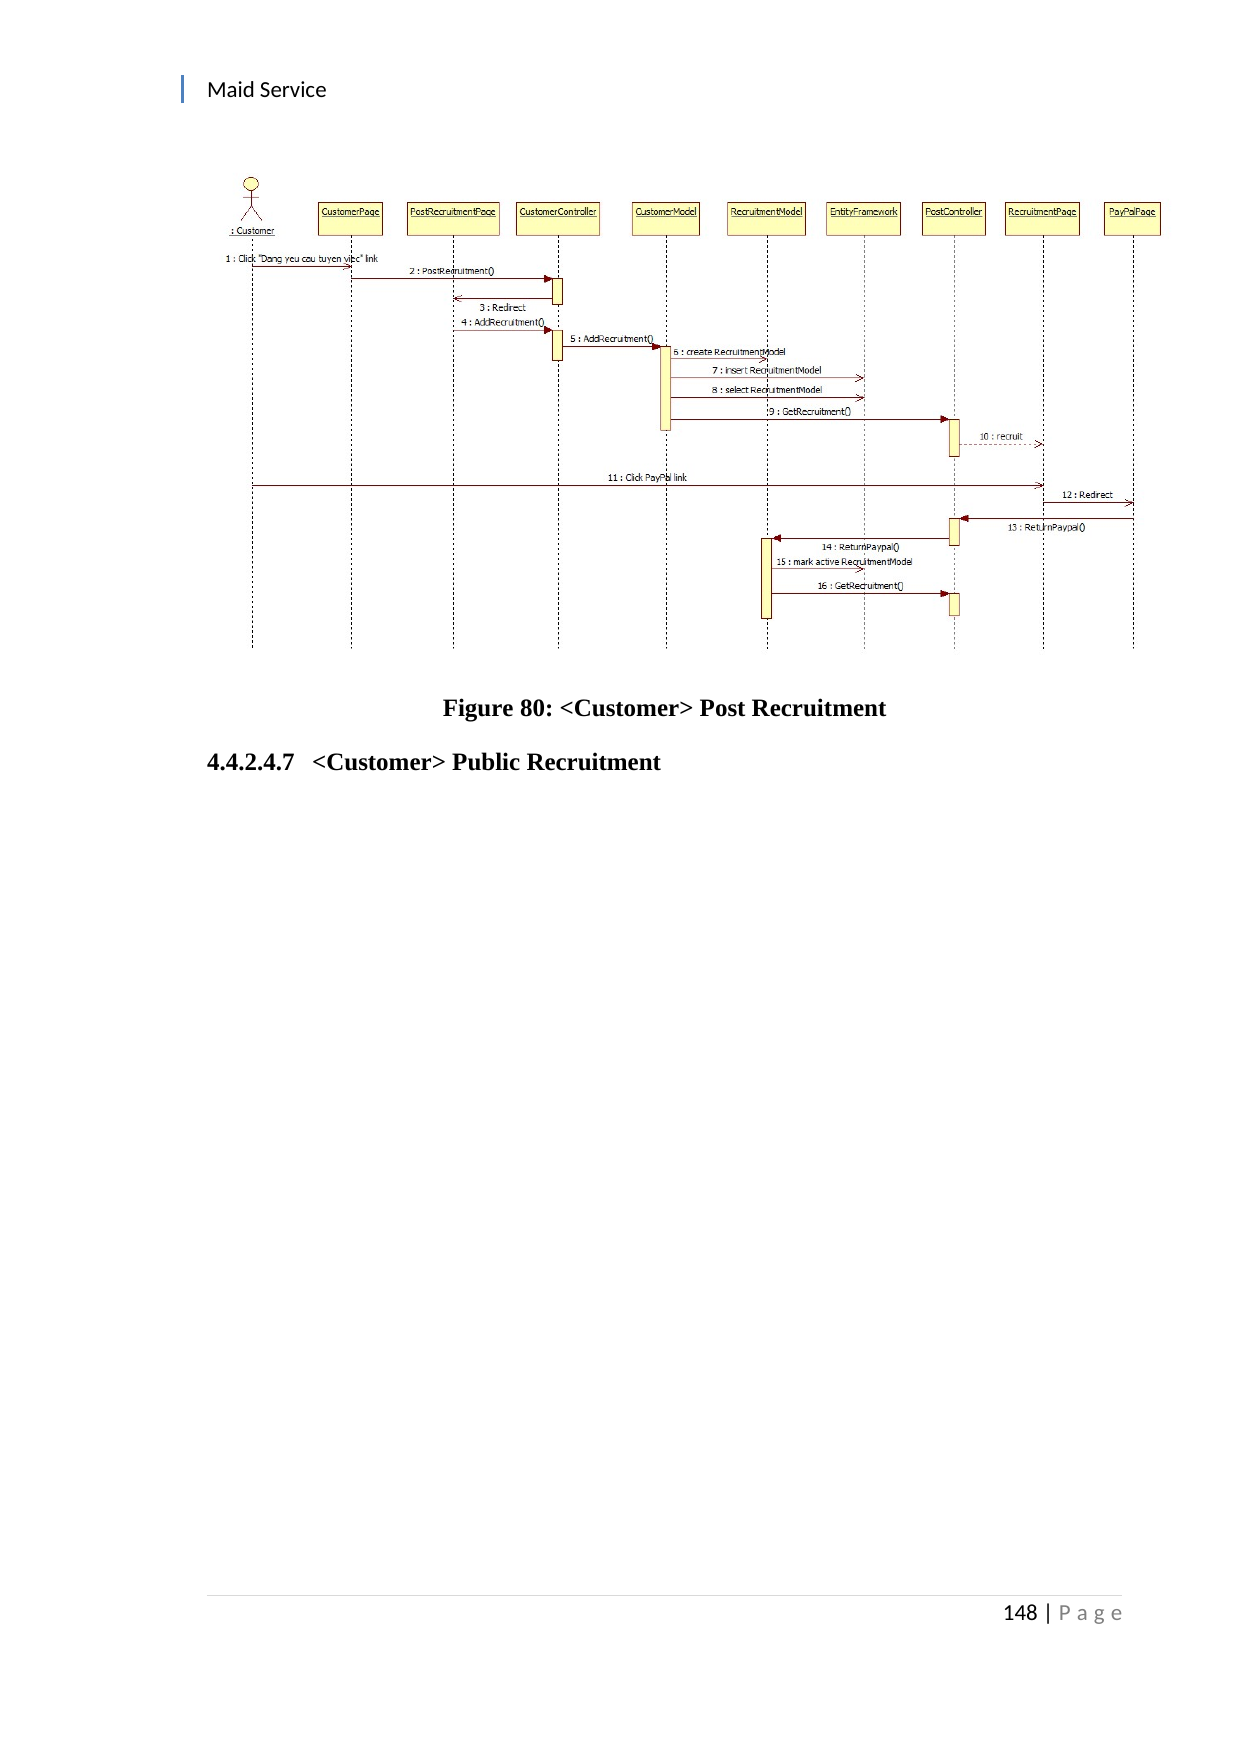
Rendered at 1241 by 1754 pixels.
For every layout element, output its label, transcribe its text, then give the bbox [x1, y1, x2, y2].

picture [206, 160, 1177, 668]
subtitle Figure 80: <Customer> Post Recruitment [207, 693, 1122, 721]
subtitle <Customer> Public Recruitment [207, 747, 1122, 775]
